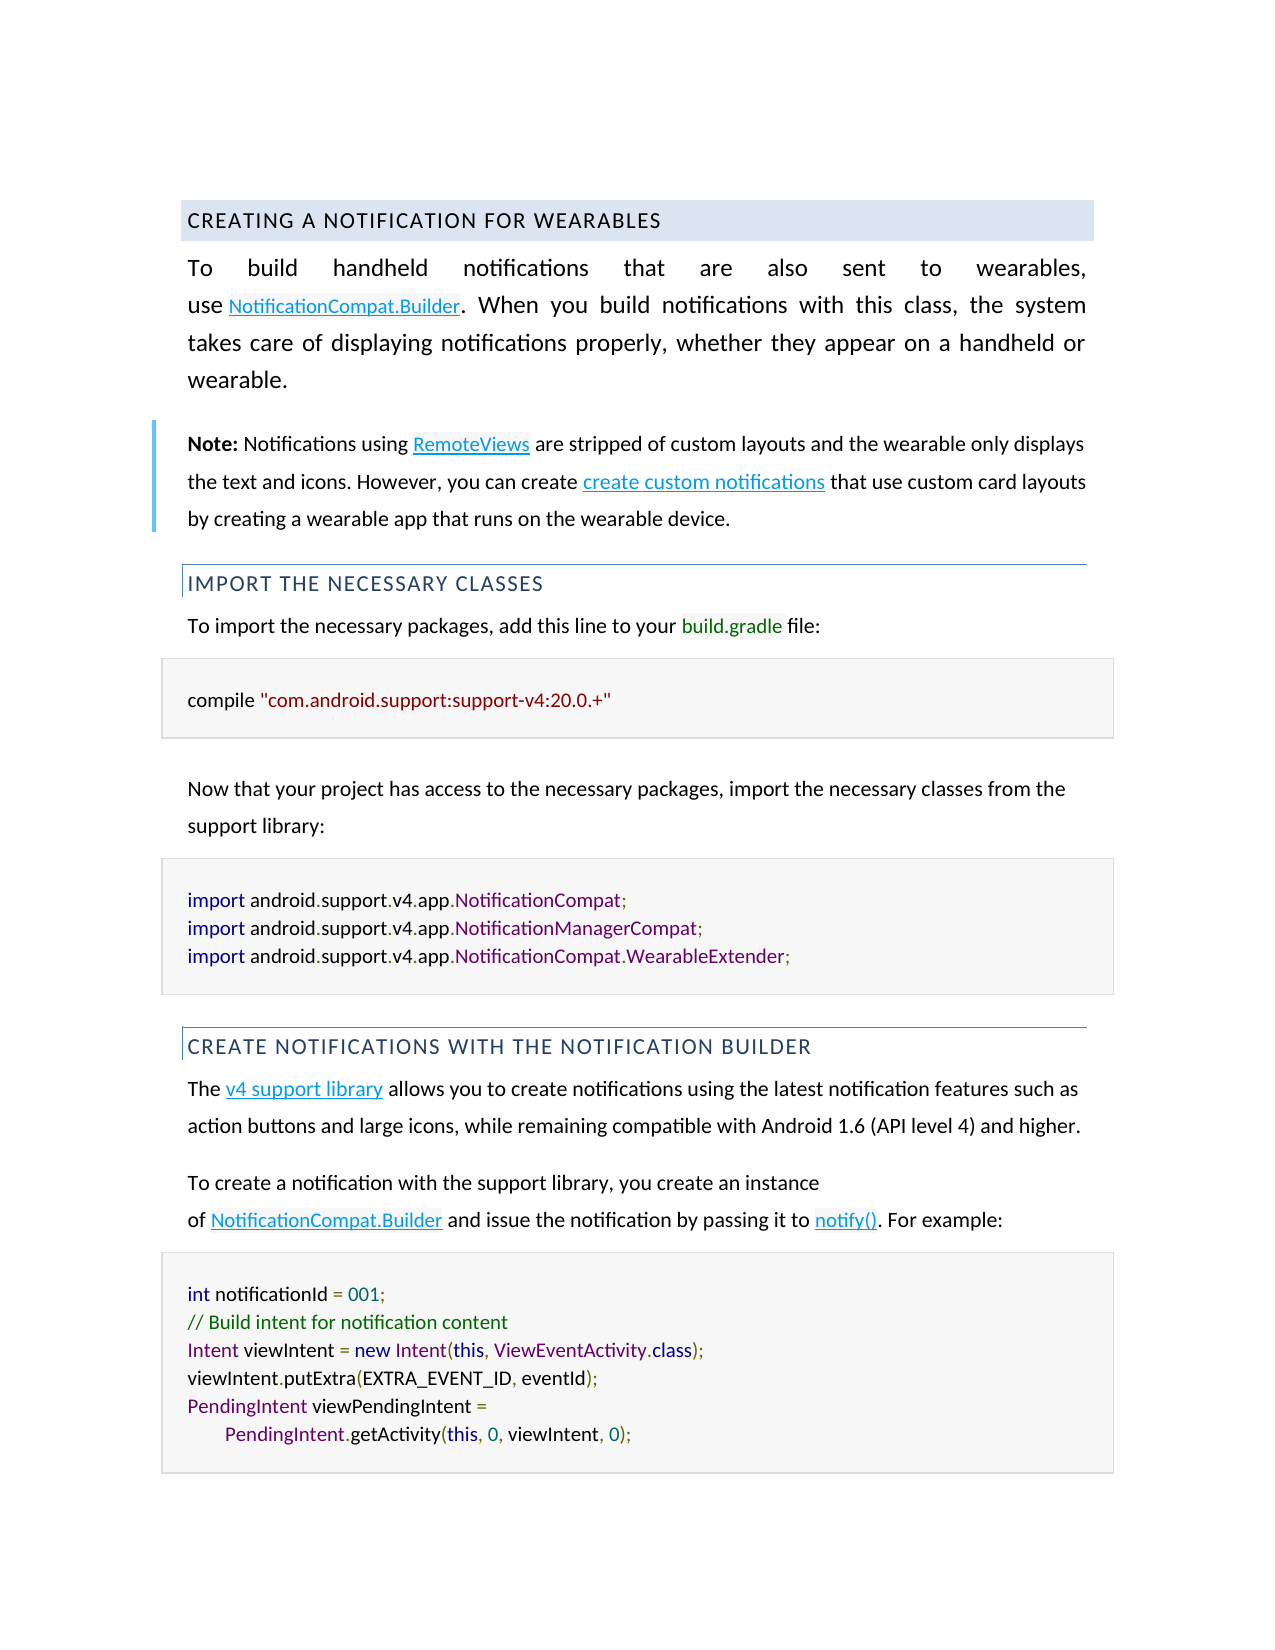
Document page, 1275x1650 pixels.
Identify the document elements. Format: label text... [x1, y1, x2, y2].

text import android.support.v4.app.NotificationCompat; import android.support.v4.app.NotificationManagerCompat; import android.support.v4.app.NotificationCompat.WearableExtender; [163, 859, 1113, 994]
text Note: Notifications using RemoteViews are stripped of custom layouts and the wearable only displays the text and icons. However, you can create create custom notifications that use custom card layouts by creating a wearable app that runs on the wearable device. [156, 420, 1087, 532]
text To build handheld notifications that are also sent to wearables, use NotificationCompat.Builder. When you build notifications with this class, the system takes care of displaying notifications properly, whether they appear on a handheld or wearable. [187, 245, 1087, 395]
text To create a notification with the support library, you create an instance of NotificationCompat.Builder and issue the notification by passing it to notify(). For example: [187, 1158, 1087, 1233]
text To import the necessary packages, add this line to your build.gradle file: [187, 601, 1087, 639]
text Now that your project has access to the necessary packages, import the necessary classes from the support library: [187, 764, 1087, 839]
subtitle Create Notifications with the Notification Builder [183, 1028, 1087, 1060]
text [163, 1253, 1113, 1472]
subtitle Creating a Notification for Wearables [188, 206, 1087, 234]
text compile "com.android.support:support-v4:20.0.+" [163, 659, 1113, 737]
subtitle Import the necessary classes [183, 565, 1087, 597]
text The v4 support library allows you to create notifications using the latest notification features such as action buttons and large icons, while remaining compatible with Android 1.6 (API level 4) and higher. [187, 1064, 1087, 1139]
